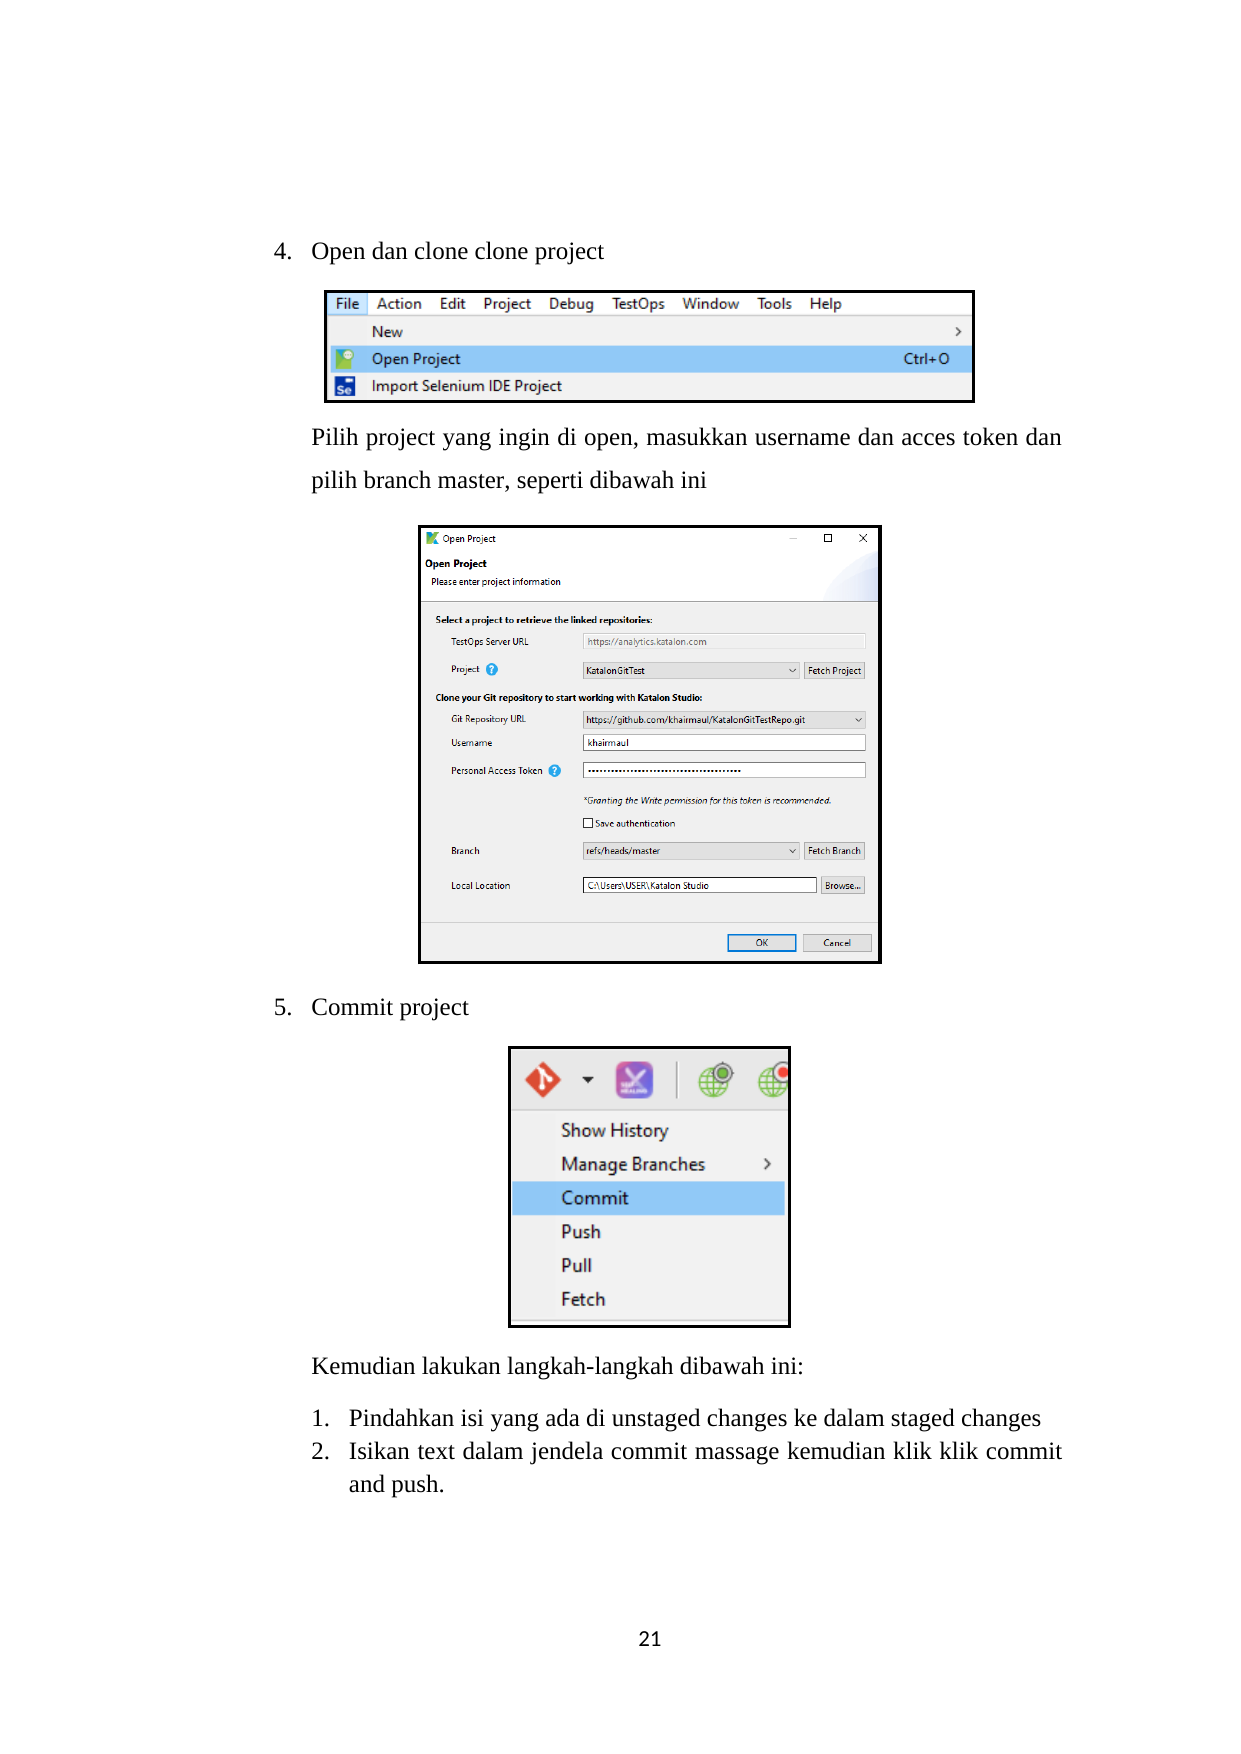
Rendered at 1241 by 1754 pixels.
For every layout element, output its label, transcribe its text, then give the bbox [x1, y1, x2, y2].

text Kemudian lakukan langkah-langkah dibawah ini: [236, 1351, 1063, 1380]
list Commit project [274, 992, 1063, 1021]
list Pindahkan isi yang ada di unstaged changes ke dalam staged changes [311, 1403, 1063, 1432]
picture [511, 1049, 788, 1325]
text Pilih project yang ingin di open, masukkan username dan acces token dan pilih branch master, seperti dibawah ini [311, 422, 1063, 493]
picture [327, 293, 972, 400]
picture [421, 528, 878, 961]
list Open dan clone clone project [274, 236, 1063, 265]
list Isikan text dalam jendela commit massage kemudian klik klik commit and push. [311, 1436, 1063, 1498]
